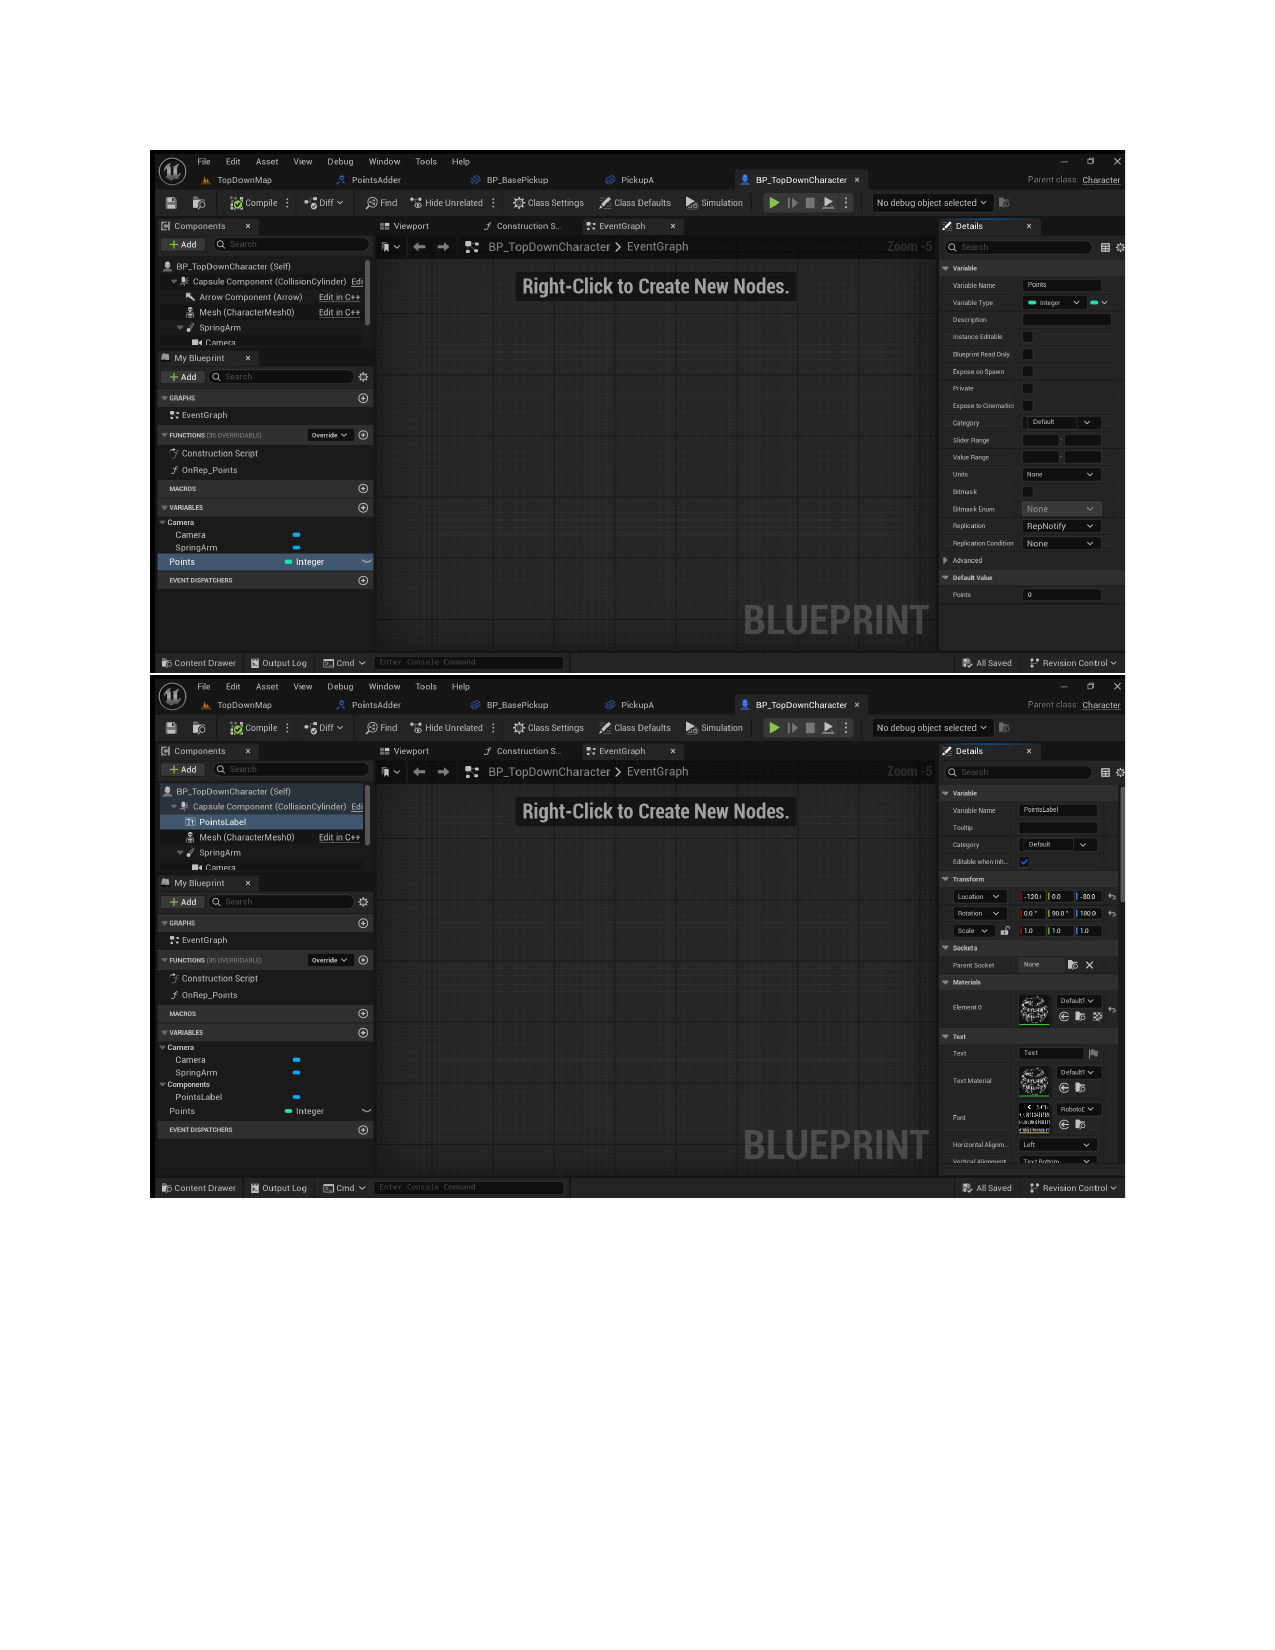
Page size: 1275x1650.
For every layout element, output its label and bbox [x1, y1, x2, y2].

picture [150, 150, 1125, 673]
picture [150, 675, 1125, 1198]
